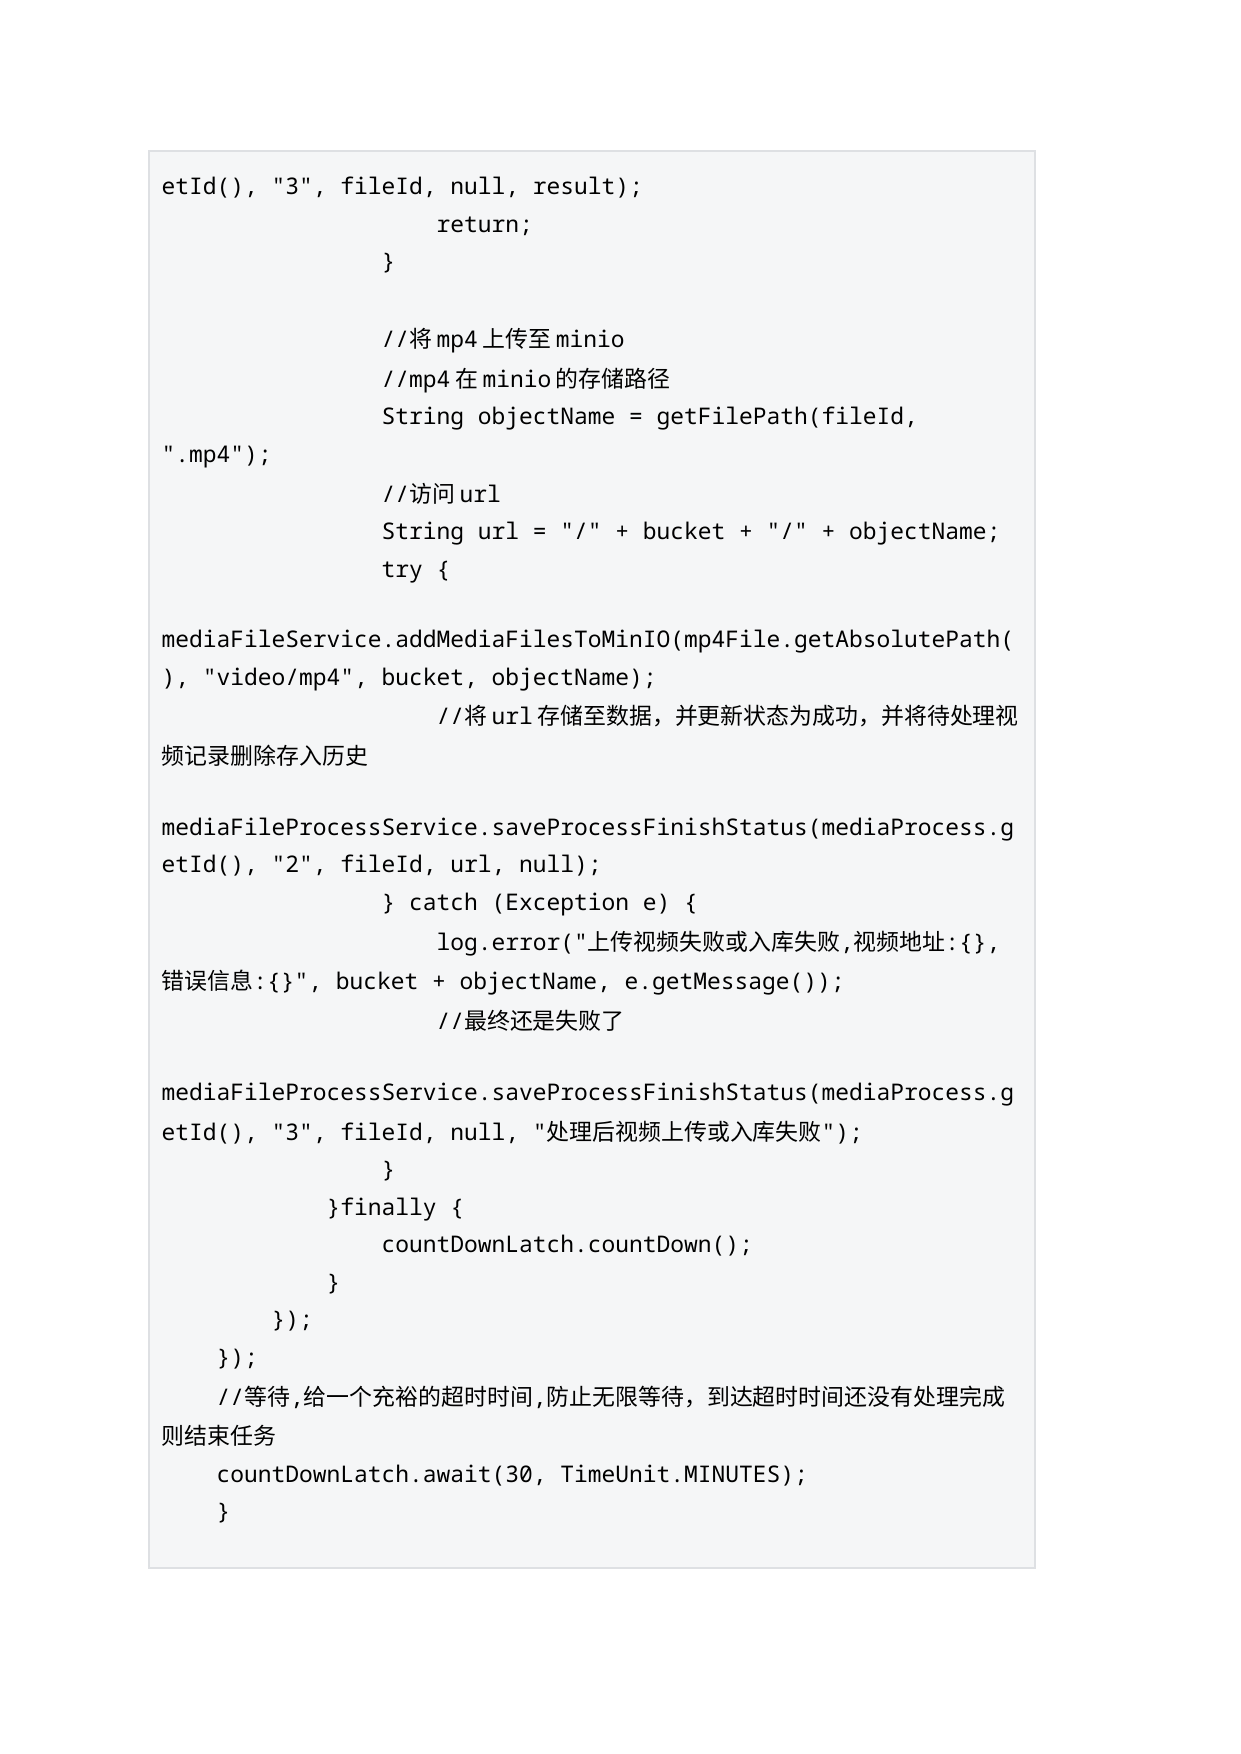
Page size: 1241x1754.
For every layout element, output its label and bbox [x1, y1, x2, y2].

table_header [150, 152, 1034, 1567]
